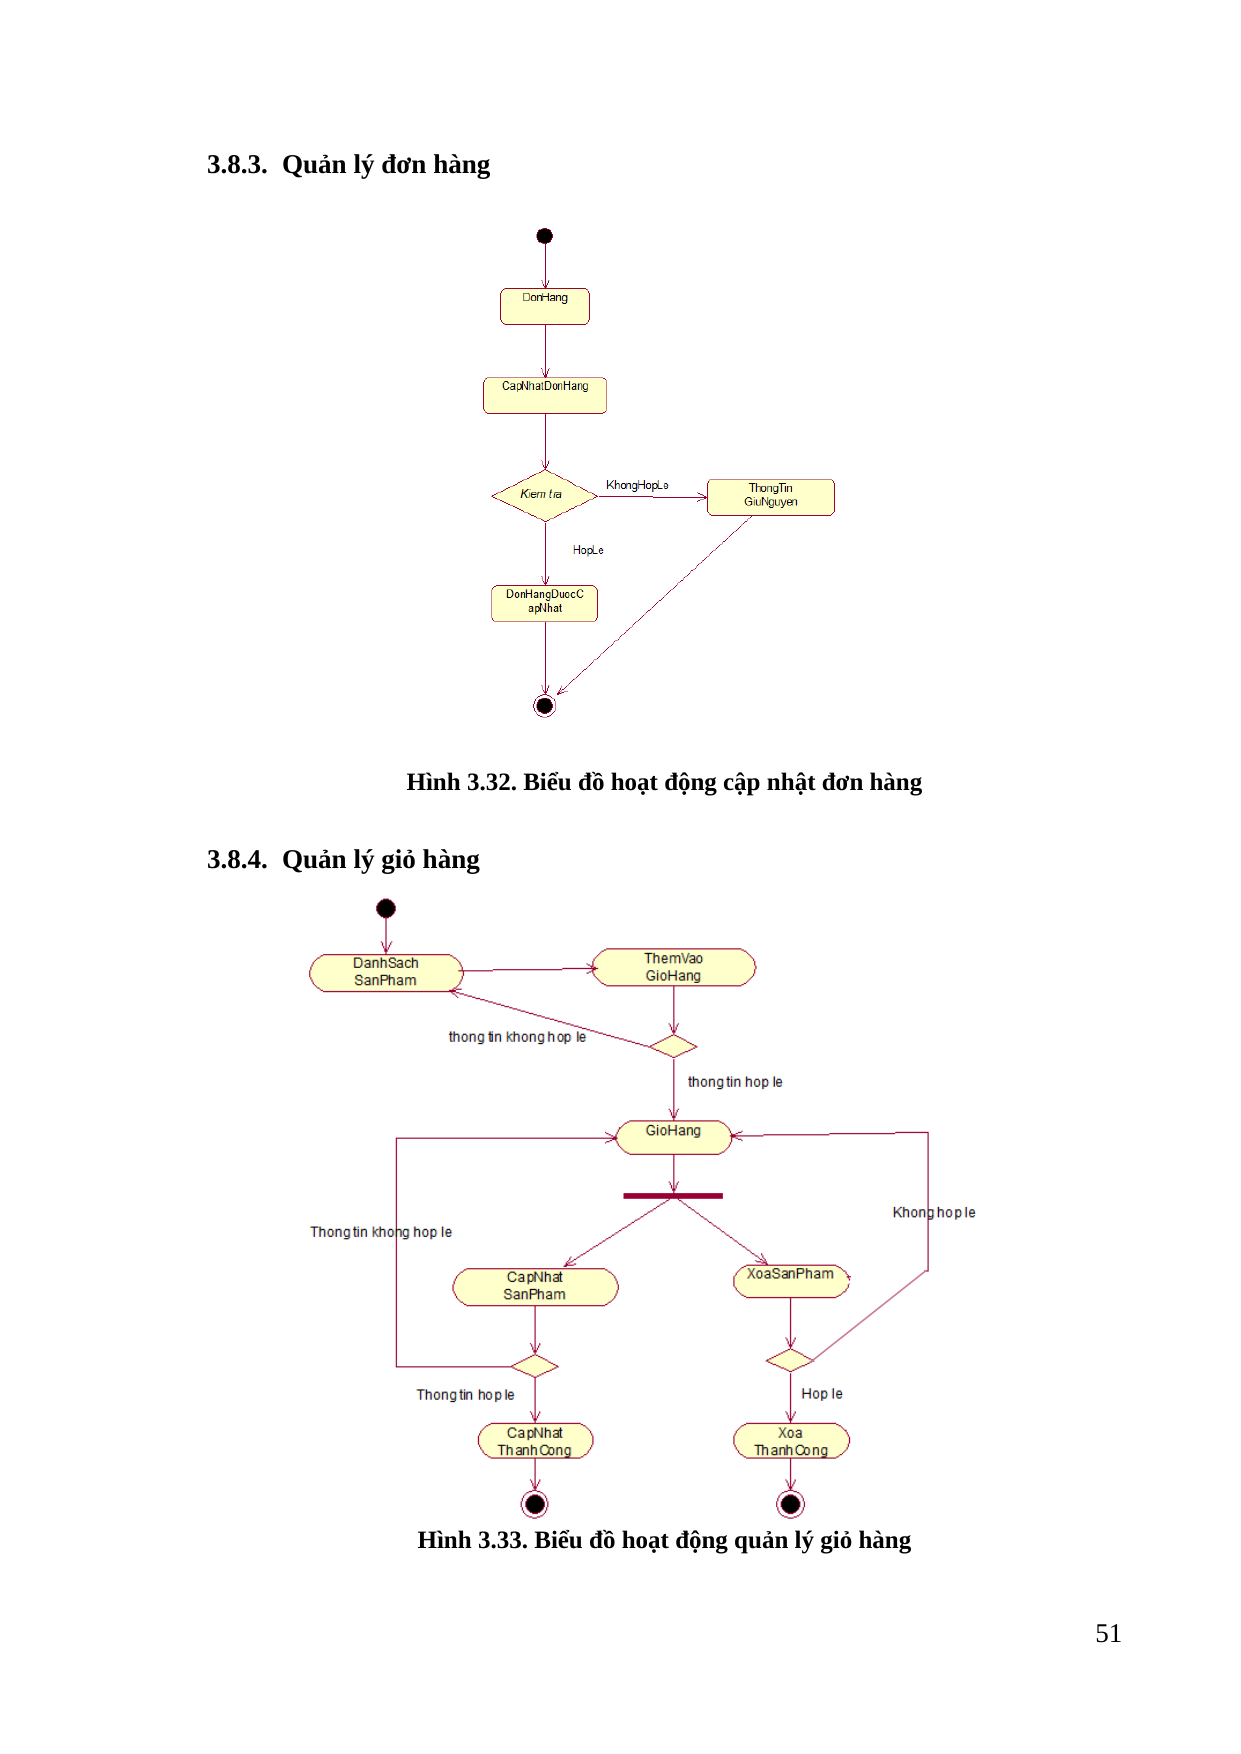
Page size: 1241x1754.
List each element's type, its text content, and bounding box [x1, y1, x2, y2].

picture [453, 191, 876, 756]
list Quản lý giỏ hàng [207, 843, 1122, 874]
list Quản lý đơn hàng [207, 148, 1122, 179]
picture [278, 886, 1063, 1520]
text Hình 3.32. Biểu đồ hoạt động cập nhật đơn hàng [207, 767, 1122, 796]
text Hình 3.33. Biểu đồ hoạt động quản lý giỏ hàng [207, 1525, 1122, 1554]
